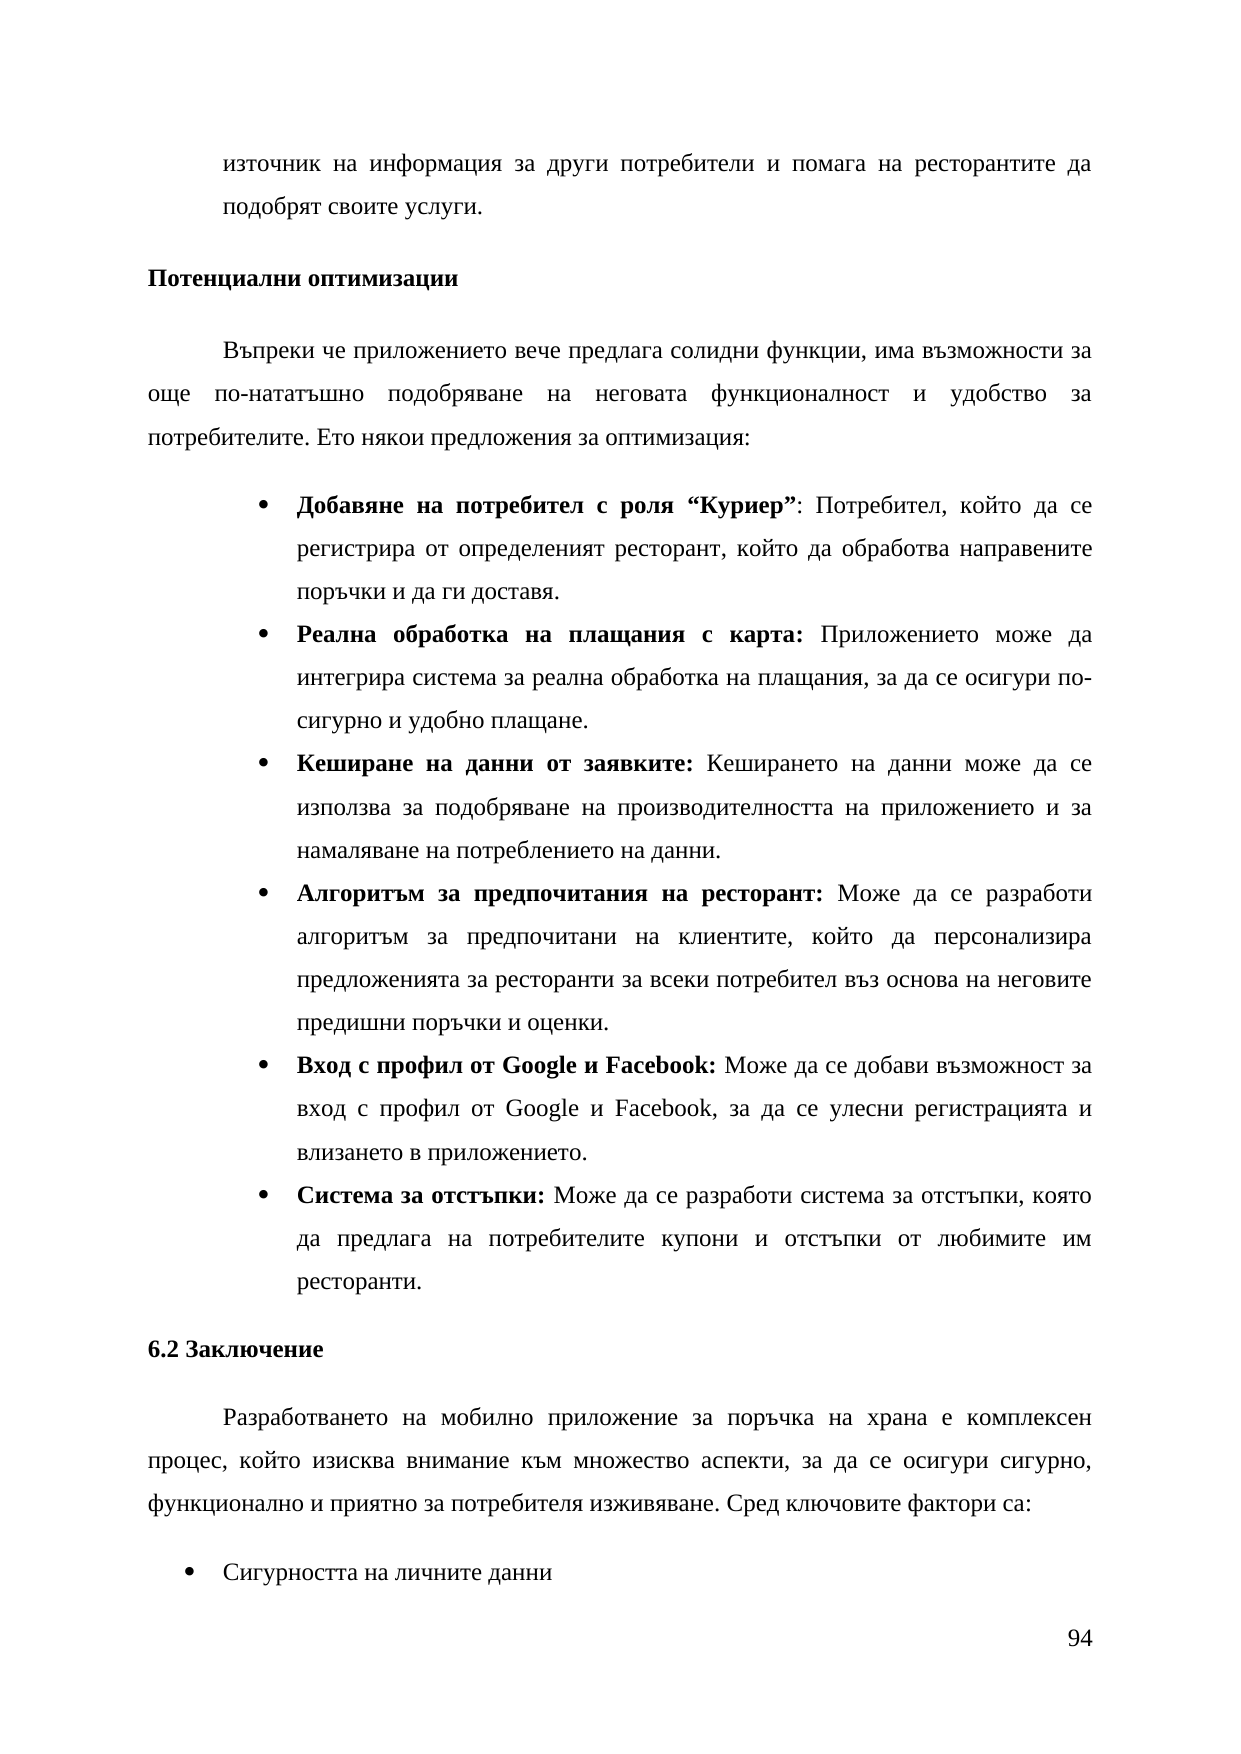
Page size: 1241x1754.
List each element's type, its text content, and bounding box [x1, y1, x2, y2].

list Алгоритъм за предпочитания на ресторант: Може да се разработи алгоритъм за предпочитани на клиентите, който да персонализира предложенията за ресторанти за всеки потребител въз основа на неговите предишни поръчки и оценки. [259, 964, 1093, 1122]
list Кеширане на данни от заявките: Кеширането на данни може да се използва за подобряване на производителността на приложението и за намаляване на потреблението на данни. [259, 835, 1093, 950]
subtitle 6.2 Заключение [148, 1420, 1093, 1449]
list Система за отстъпки: Може да се разработи система за отстъпки, която да предлага на потребителите купони и отстъпки от любимите им ресторанти. [259, 1266, 1093, 1381]
list Реална обработка на плащания с карта: Приложението може да интегрира система за реална обработка на плащания, за да се осигури по-сигурно и удобно плащане. [259, 705, 1093, 820]
text Разработването на мобилно приложение за поръчка на храна е комплексен процес, който изисква внимание към множество аспекти, за да се осигури сигурно, функционално и приятно за потребителя изживяване. Сред ключовите фактори са: [148, 1488, 1093, 1603]
list Система за оценка и рецензиране: Потребителите могат да оценят ресторантите и да оставят отзиви за своите преживявания, което е ценен източник на информация за други потребители и помага на ресторантите да подобрят своите услуги. [185, 148, 1093, 306]
list Добавяне на потребител с роля “Куриер”: Потребител, който да се регистрира от определеният ресторант, който да обработва направените поръчки и да ги доставя. [259, 576, 1093, 691]
text Въпреки че приложението вече предлага солидни функции, има възможности за още по-нататъшно подобряване на неговата функционалност и удобство за потребителите. Ето някои предложения за оптимизация: [148, 422, 1093, 537]
text Потенциални оптимизации [148, 349, 1093, 378]
list Вход с профил от Google и Facebook: Може да се добави възможност за вход с профил от Google и Facebook, за да се улесни регистрацията и влизането в приложението. [259, 1137, 1093, 1252]
